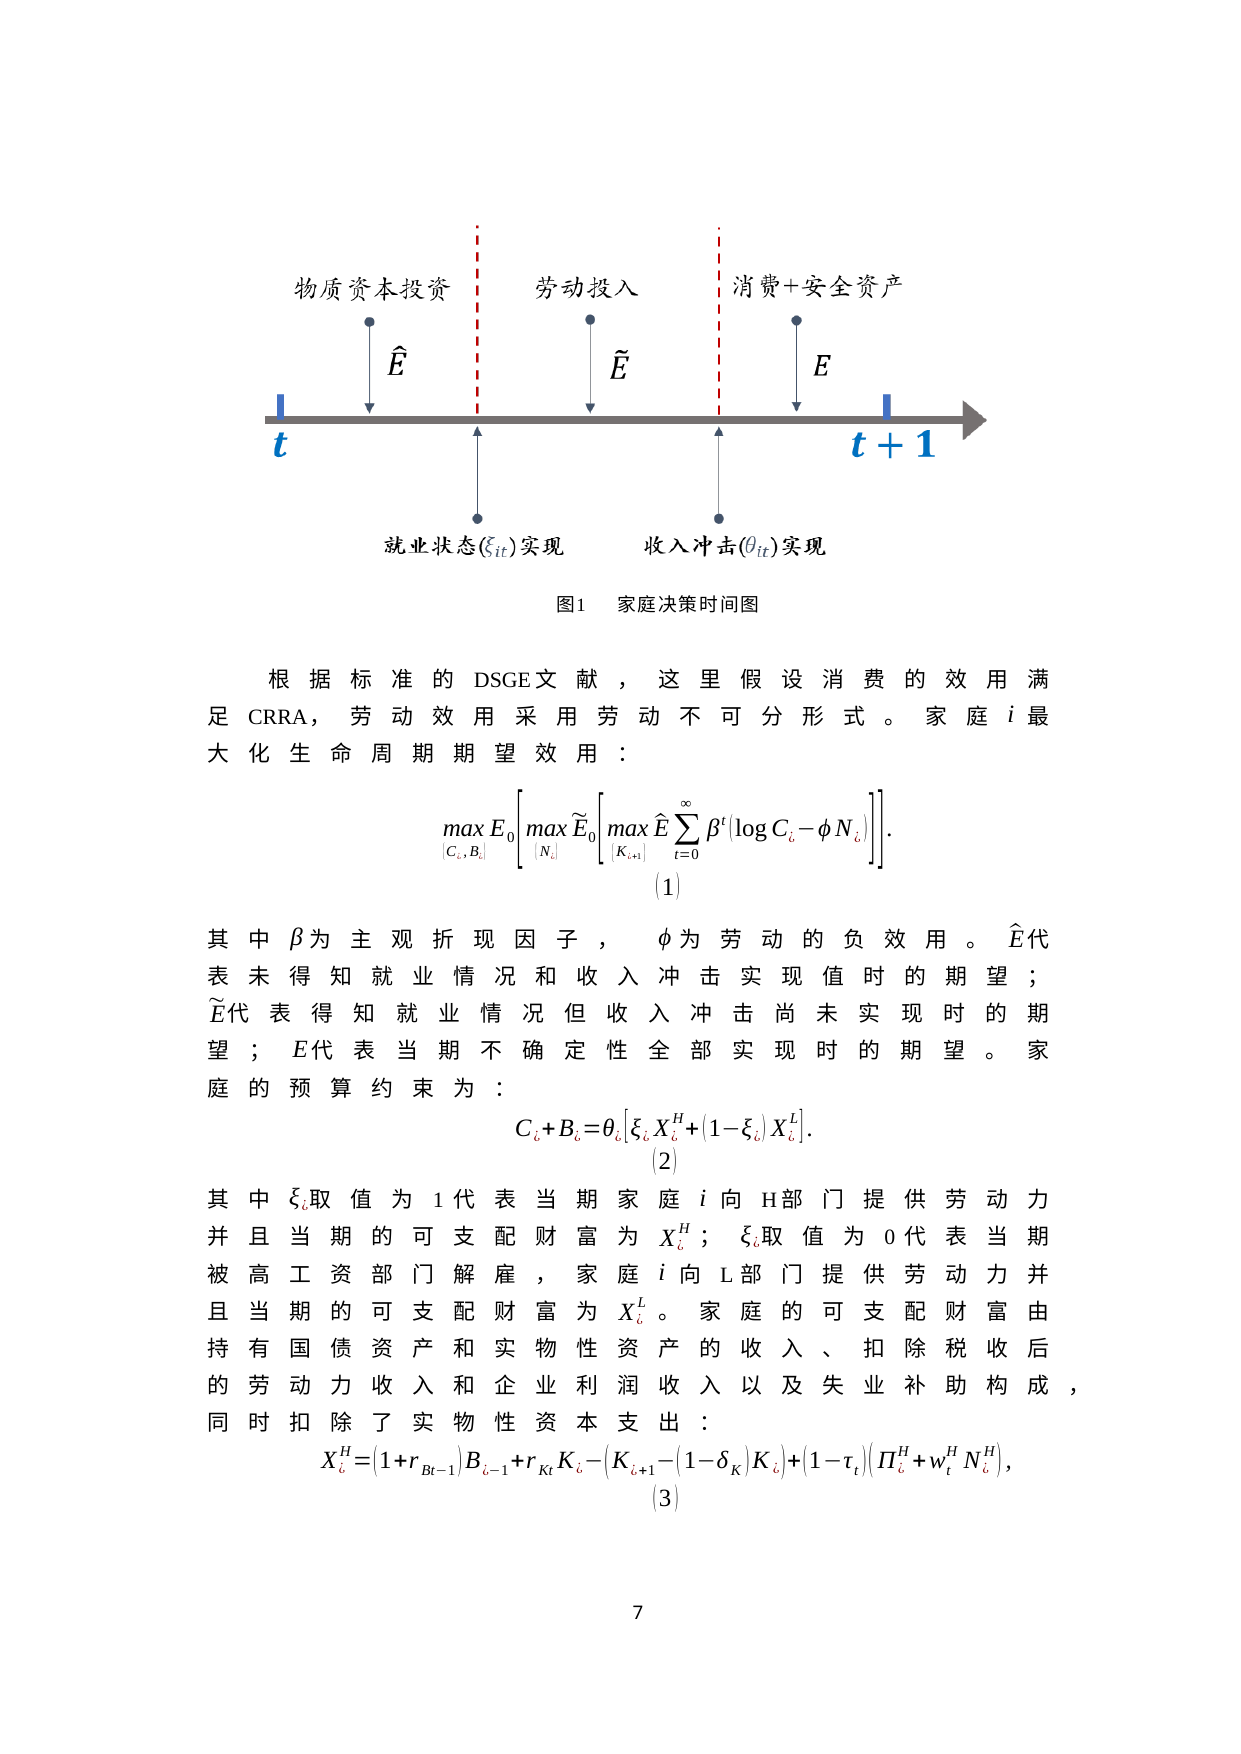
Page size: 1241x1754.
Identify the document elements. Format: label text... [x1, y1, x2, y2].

picture [258, 224, 1015, 573]
text 其中取值为1代表当期家庭向H部门提供劳动力并且当期的可支配财富为；取值为0代表当期被高工资部门解雇，家庭向L部门提供劳动力并且当期的可支配财富为。家庭的可支配财富由持有国债资产和实物性资产的收入、扣除税收后的劳动力收入和企业利润收入以及失业补助构成，同时扣除了实物性资本支出： [207, 1179, 1069, 1440]
text 根据标准的DSGE文献，这里假设消费的效用满足CRRA，劳动效用采用劳动不可分形式。家庭最大化生命周期期望效用： [207, 659, 1069, 770]
text 图1 家庭决策时间图 [207, 584, 1069, 622]
text 其中为主观折现因子， 为劳动的负效用。代表未得知就业情况和收入冲击实现值时的期望；代表得知就业情况但收入冲击尚未实现时的期望；代表当期不确定性全部实现时的期望。家庭的预算约束为： [207, 919, 1069, 1105]
